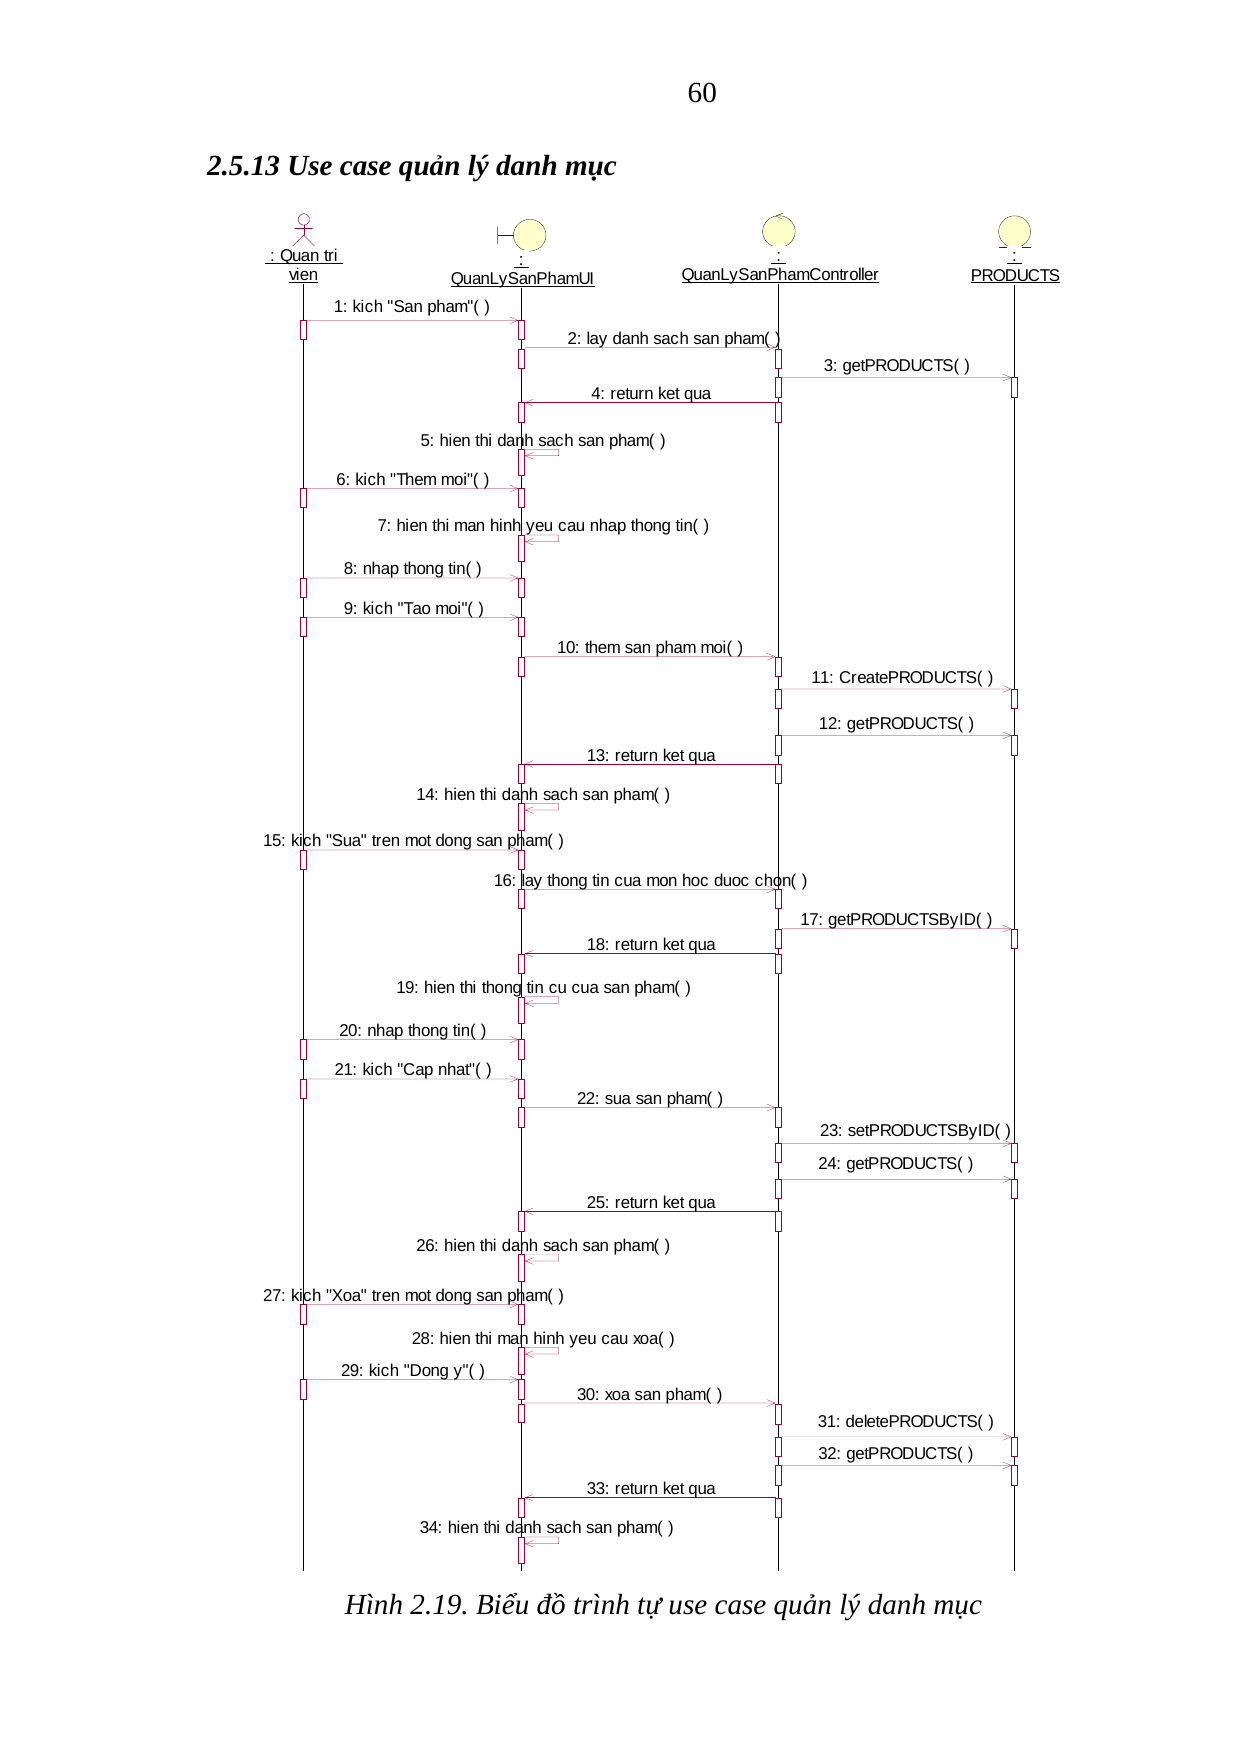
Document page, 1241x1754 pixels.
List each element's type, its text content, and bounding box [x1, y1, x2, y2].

subtitle Use case quản lý danh mục [207, 148, 1122, 181]
text Hình 2.19. Biểu đồ trình tự use case quản lý danh mục [207, 1587, 1122, 1621]
